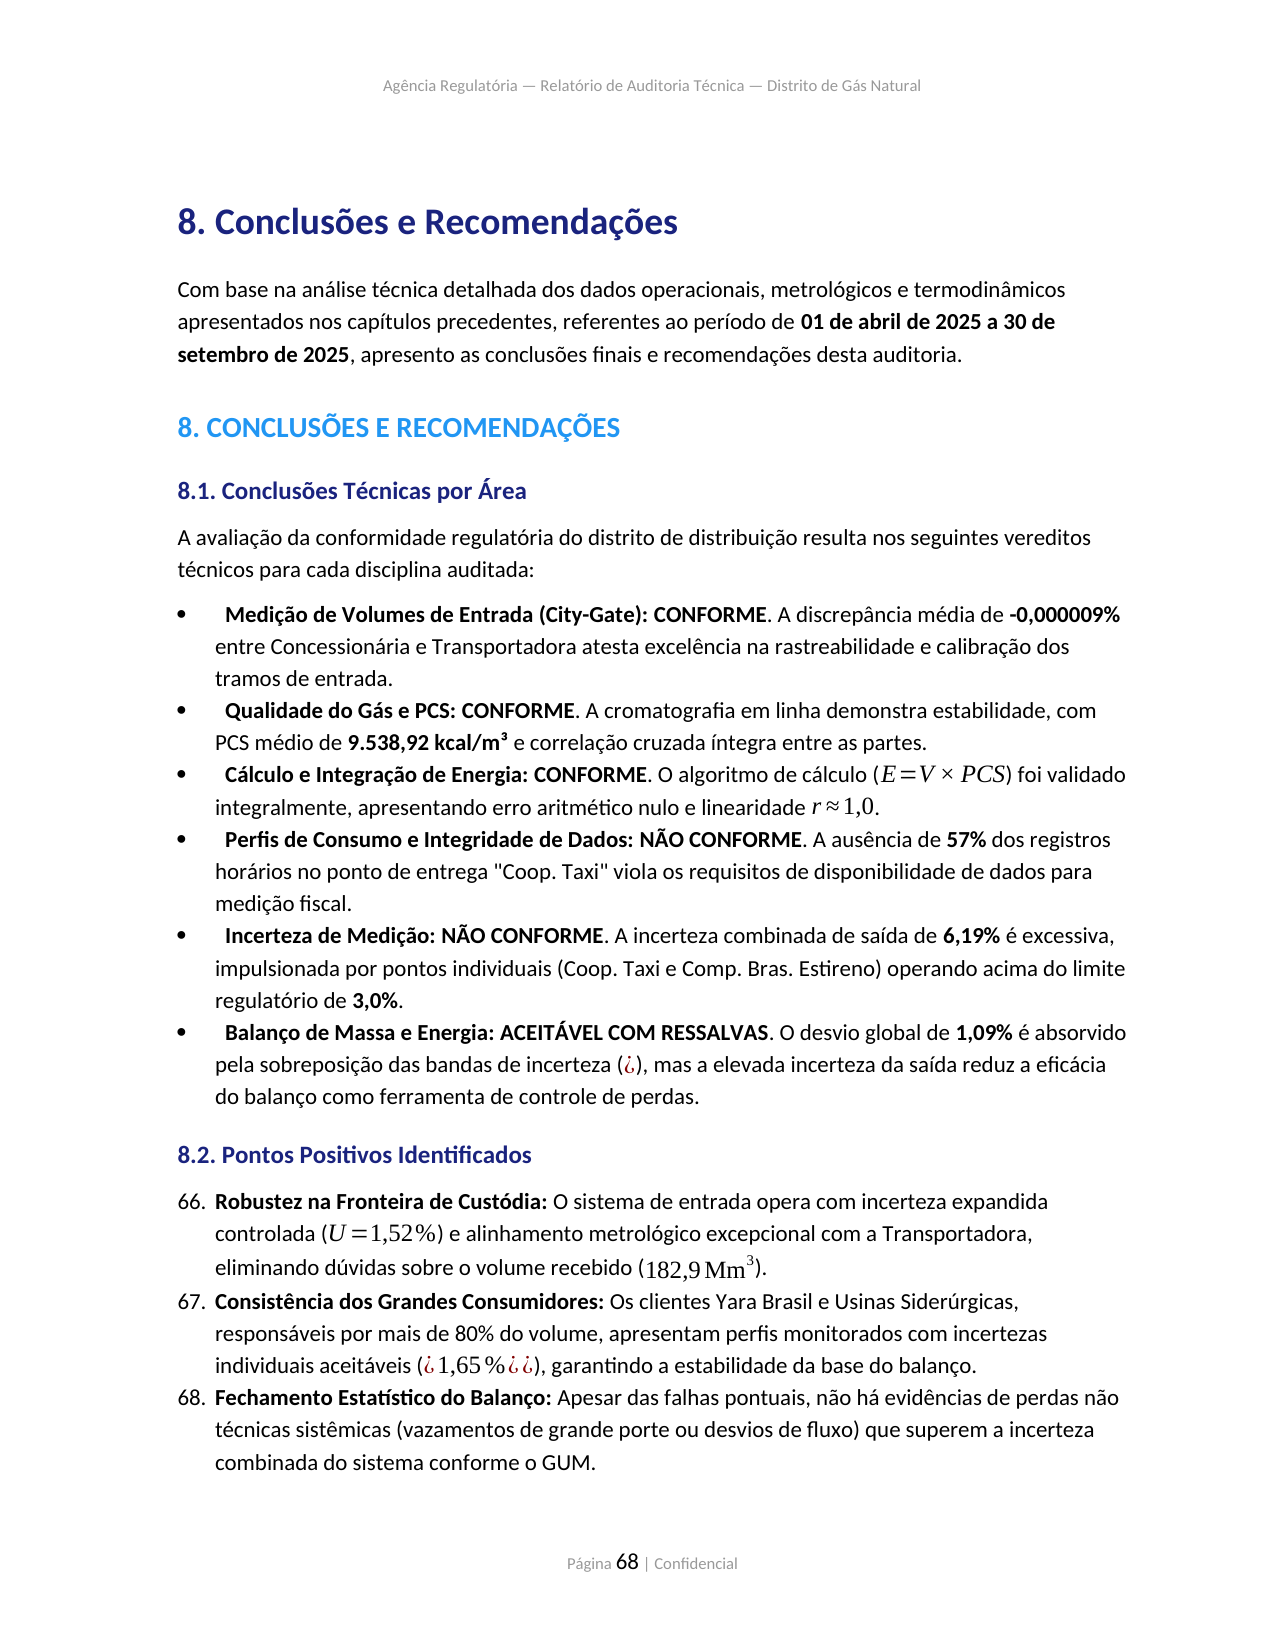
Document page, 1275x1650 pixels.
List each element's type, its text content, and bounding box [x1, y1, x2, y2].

list Medição de Volumes de Entrada (City-Gate): CONFORME. A discrepância média de -0,000009% entre Concessionária e Transportadora atesta excelência na rastreabilidade e calibração dos tramos de entrada. [177, 600, 1127, 692]
list Robustez na Fronteira de Custódia: O sistema de entrada opera com incerteza expandida controlada () e alinhamento metrológico excepcional com a Transportadora, eliminando dúvidas sobre o volume recebido (). [177, 1187, 1127, 1283]
list Balanço de Massa e Energia: ACEITÁVEL COM RESSALVAS. O desvio global de 1,09% é absorvido pela sobreposição das bandas de incerteza (), mas a elevada incerteza da saída reduz a eficácia do balanço como ferramenta de controle de perdas. [177, 1018, 1127, 1111]
text Com base na análise técnica detalhada dos dados operacionais, metrológicos e termodinâmicos apresentados nos capítulos precedentes, referentes ao período de 01 de abril de 2025 a 30 de setembro de 2025, apresento as conclusões finais e recomendações desta auditoria. [177, 275, 1127, 368]
text A avaliação da conformidade regulatória do distrito de distribuição resulta nos seguintes vereditos técnicos para cada disciplina auditada: [177, 523, 1127, 583]
subtitle 8.1. Conclusões Técnicas por Área [177, 475, 1127, 506]
list Qualidade do Gás e PCS: CONFORME. A cromatografia em linha demonstra estabilidade, com PCS médio de 9.538,92 kcal/m³ e correlação cruzada íntegra entre as partes. [177, 696, 1127, 756]
list Perfis de Consumo e Integridade de Dados: NÃO CONFORME. A ausência de 57% dos registros horários no ponto de entrega "Coop. Taxi" viola os requisitos de disponibilidade de dados para medição fiscal. [177, 825, 1127, 917]
list Cálculo e Integração de Energia: CONFORME. O algoritmo de cálculo () foi validado integralmente, apresentando erro aritmético nulo e linearidade . [177, 761, 1127, 821]
list Incerteza de Medição: NÃO CONFORME. A incerteza combinada de saída de 6,19% é excessiva, impulsionada por pontos individuais (Coop. Taxi e Comp. Bras. Estireno) operando acima do limite regulatório de 3,0%. [177, 922, 1127, 1014]
subtitle 8. CONCLUSÕES E RECOMENDAÇÕES [177, 409, 1127, 445]
list Fechamento Estatístico do Balanço: Apesar das falhas pontuais, não há evidências de perdas não técnicas sistêmicas (vazamentos de grande porte ou desvios de fluxo) que superem a incerteza combinada do sistema conforme o GUM. [177, 1383, 1127, 1476]
subtitle 8.2. Pontos Positivos Identificados [177, 1140, 1127, 1170]
subtitle 8. Conclusões e Recomendações [177, 198, 1127, 243]
list Consistência dos Grandes Consumidores: Os clientes Yara Brasil e Usinas Siderúrgicas, responsáveis por mais de 80% do volume, apresentam perfis monitorados com incertezas individuais aceitáveis (), garantindo a estabilidade da base do balanço. [177, 1287, 1127, 1379]
